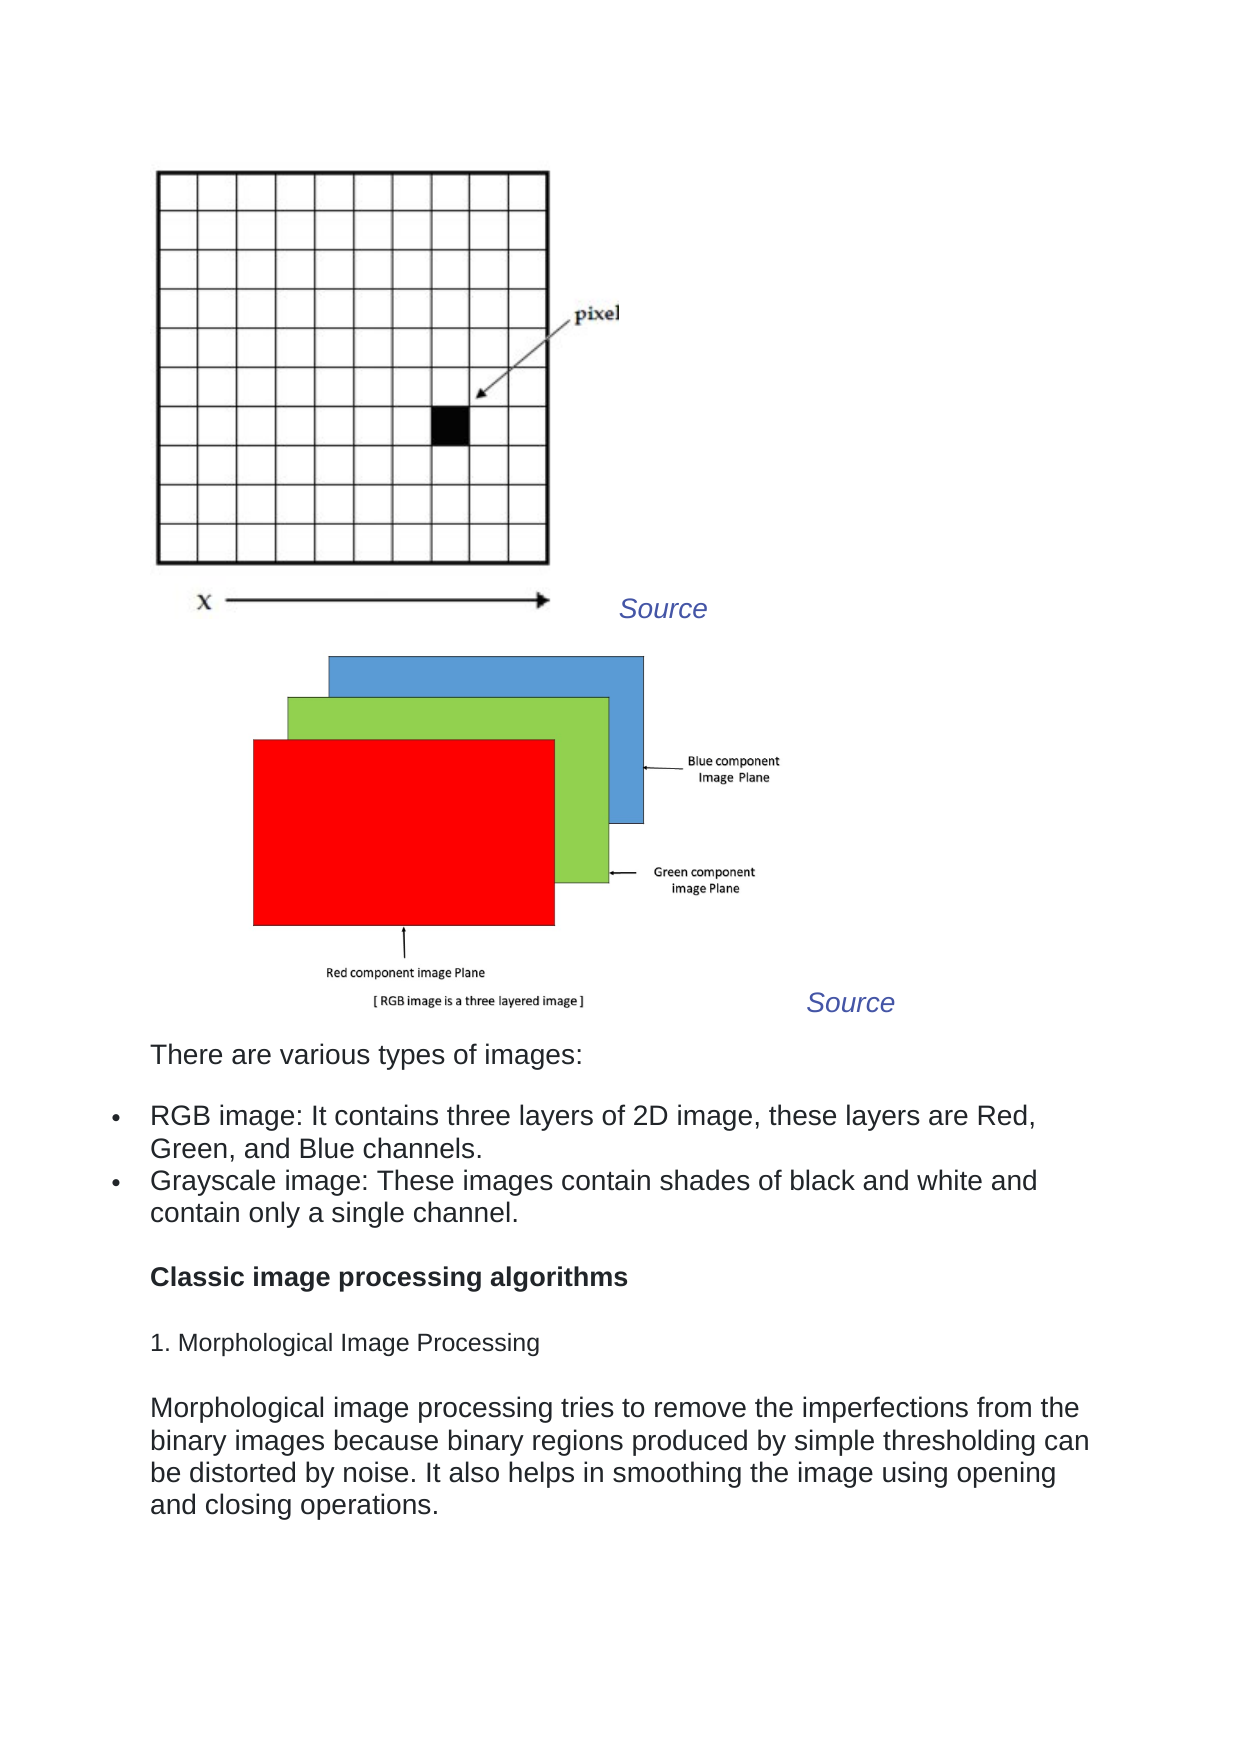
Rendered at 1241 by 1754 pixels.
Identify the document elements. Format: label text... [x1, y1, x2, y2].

picture [150, 150, 619, 619]
list Grayscale image: These images contain shades of black and white and contain only a single channel. [112, 1164, 1090, 1229]
text There are various types of images: [150, 1038, 1090, 1070]
subtitle Classic image processing algorithms [150, 1261, 1090, 1293]
subtitle 1. Morphological Image Processing [150, 1328, 1090, 1356]
list RGB image: It contains three layers of 2D image, these layers are Red, Green, and Blue channels. [112, 1099, 1090, 1164]
text Morphological image processing tries to remove the imperfections from the binary images because binary regions produced by simple thresholding can be distorted by noise. It also helps in smoothing the image using opening and closing operations. [150, 1391, 1090, 1521]
picture [150, 643, 807, 1013]
